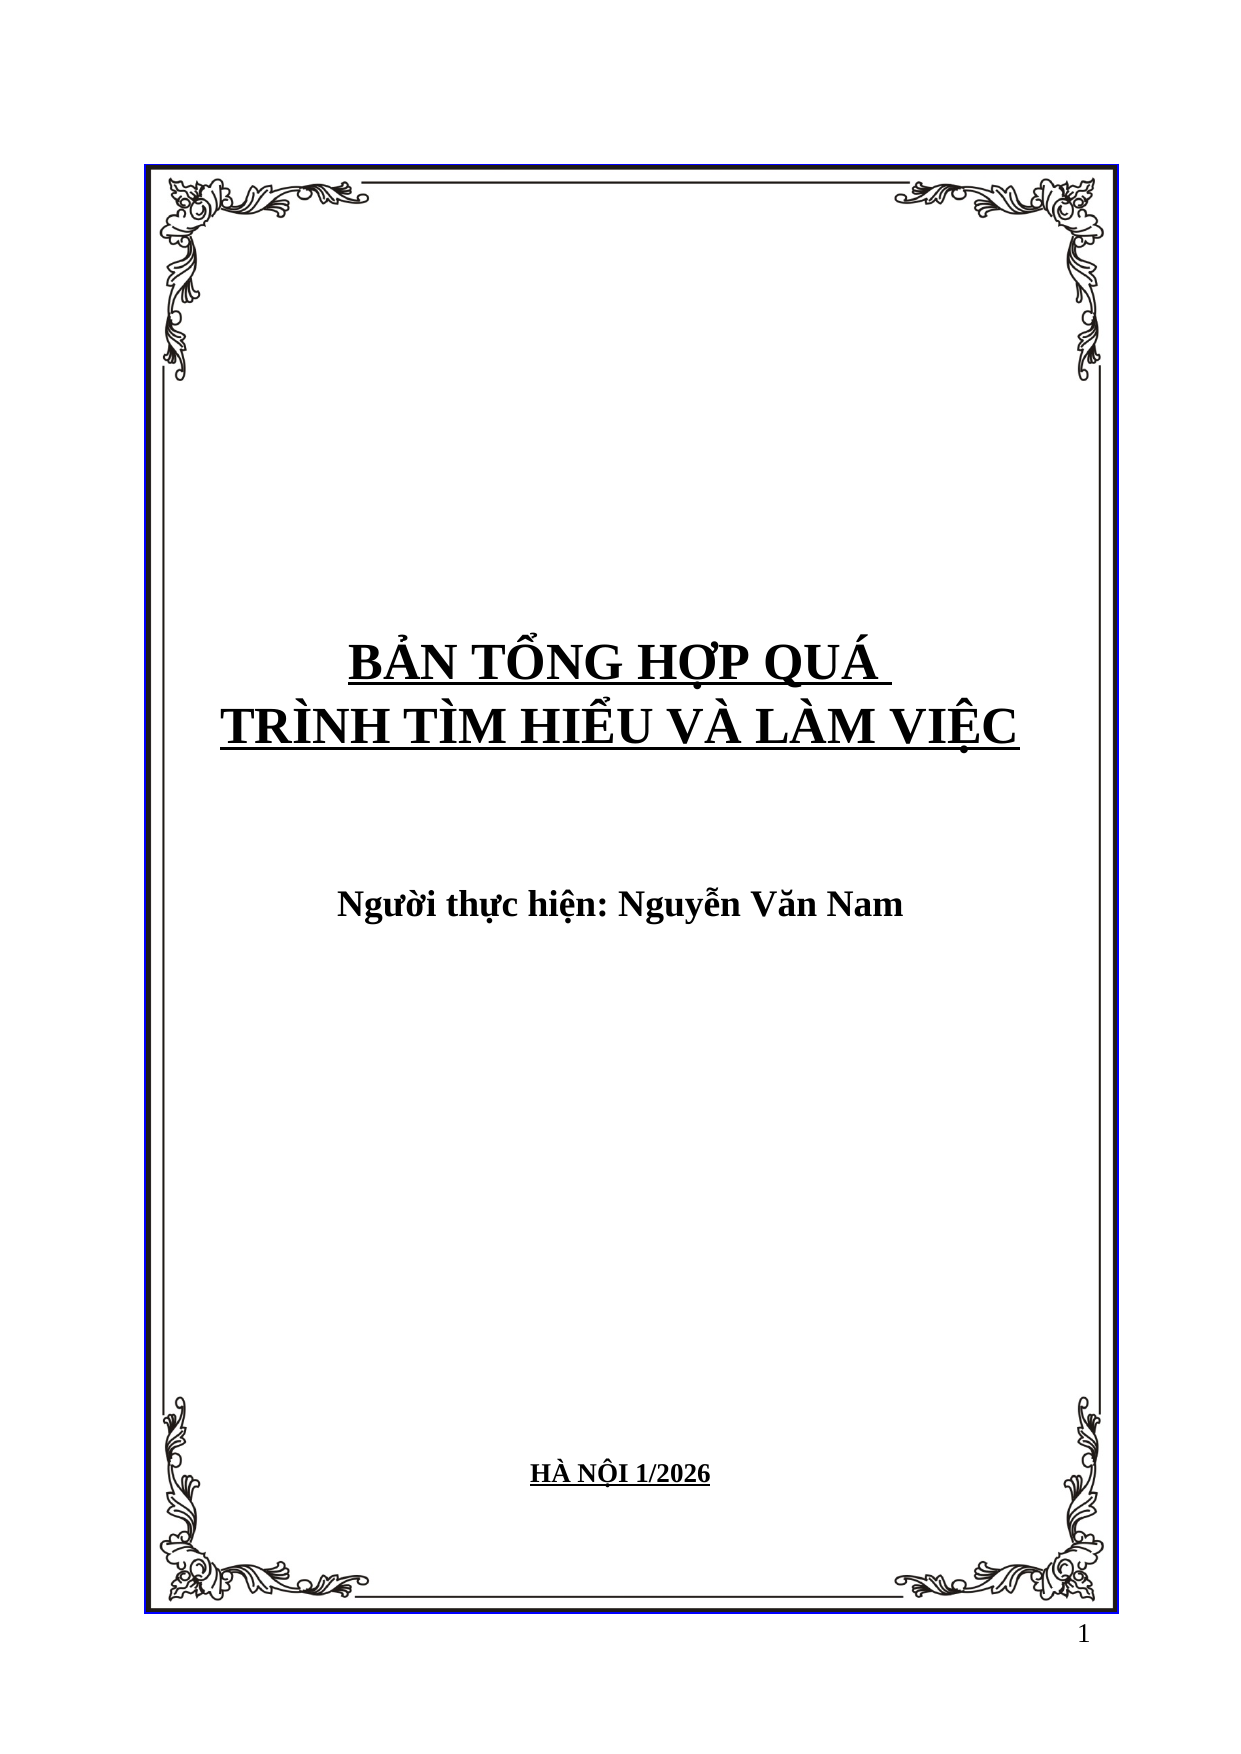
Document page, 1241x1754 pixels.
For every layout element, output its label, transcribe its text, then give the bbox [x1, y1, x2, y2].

text BẢN TỔNG HỢP QUÁ TRÌNH TÌM HIỂU VÀ LÀM VIỆC [150, 631, 1090, 755]
text Người thực hiện: Nguyễn Văn Nam [150, 881, 1090, 924]
picture [146, 165, 1117, 1612]
text HÀ NỘI 1/2026 [150, 1457, 1090, 1488]
